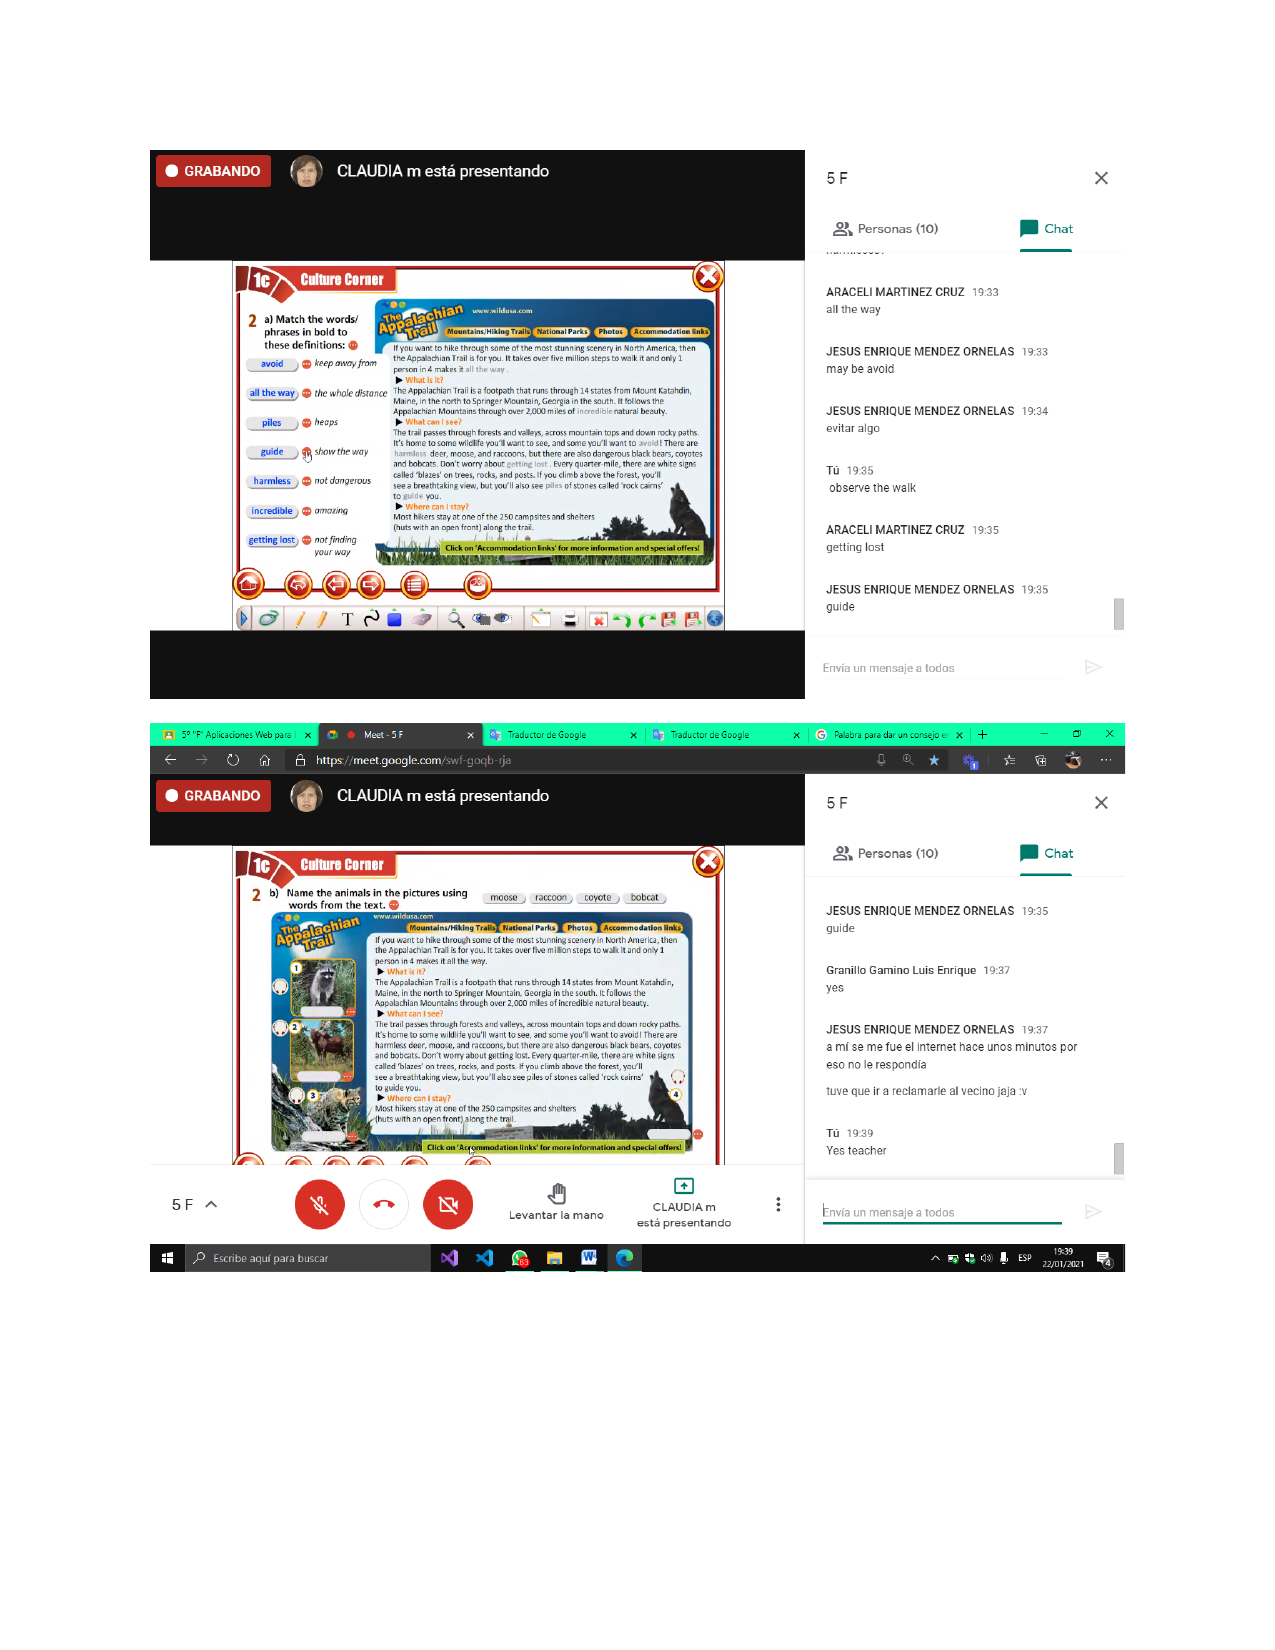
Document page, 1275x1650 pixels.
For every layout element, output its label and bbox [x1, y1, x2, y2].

picture [150, 150, 1125, 699]
picture [150, 723, 1125, 1272]
